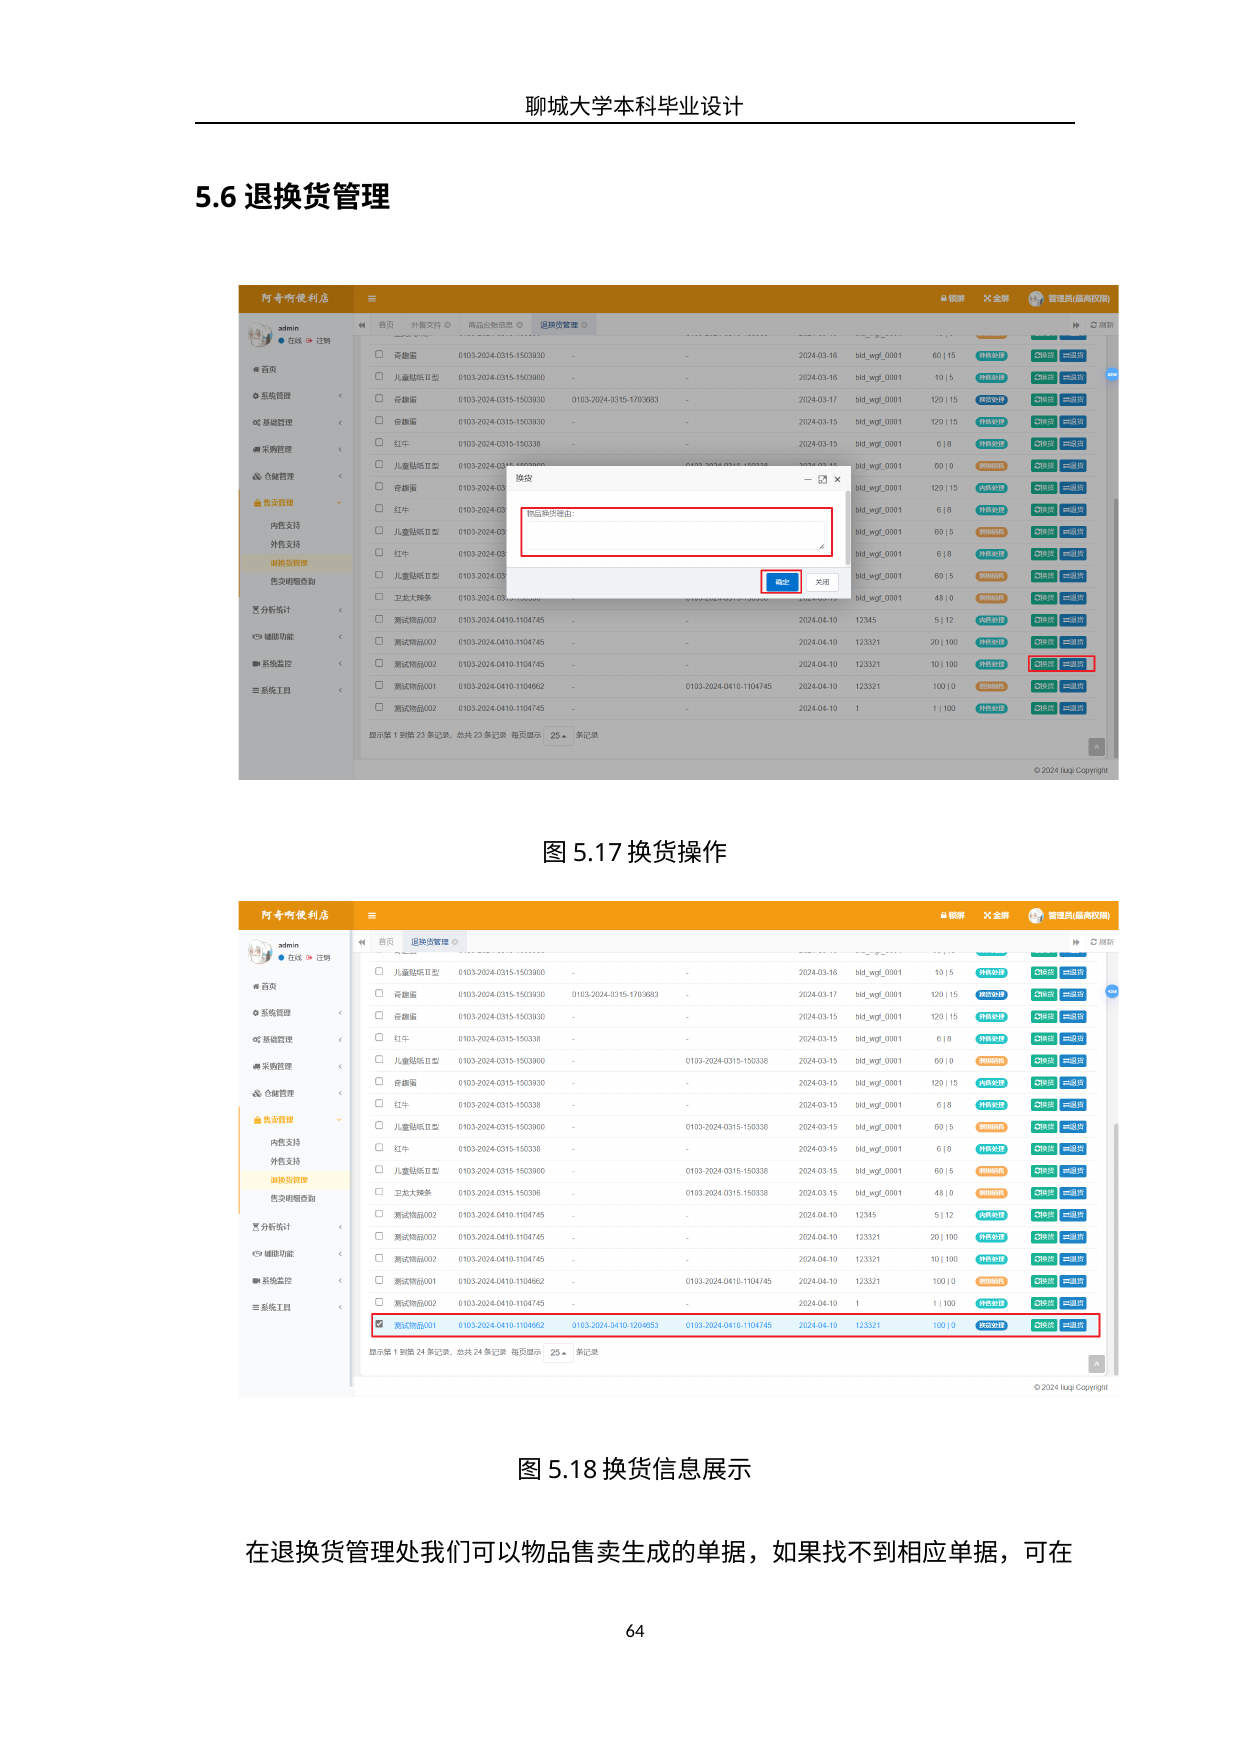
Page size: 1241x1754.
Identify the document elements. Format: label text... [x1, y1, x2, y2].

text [195, 1518, 1075, 1583]
picture [238, 901, 1119, 1397]
text 图5.18换货信息展示 [195, 1435, 1075, 1500]
text 图5.17换货操作 [195, 818, 1075, 883]
subtitle 5.6 退换货管理 [195, 162, 1075, 227]
picture [238, 285, 1119, 780]
